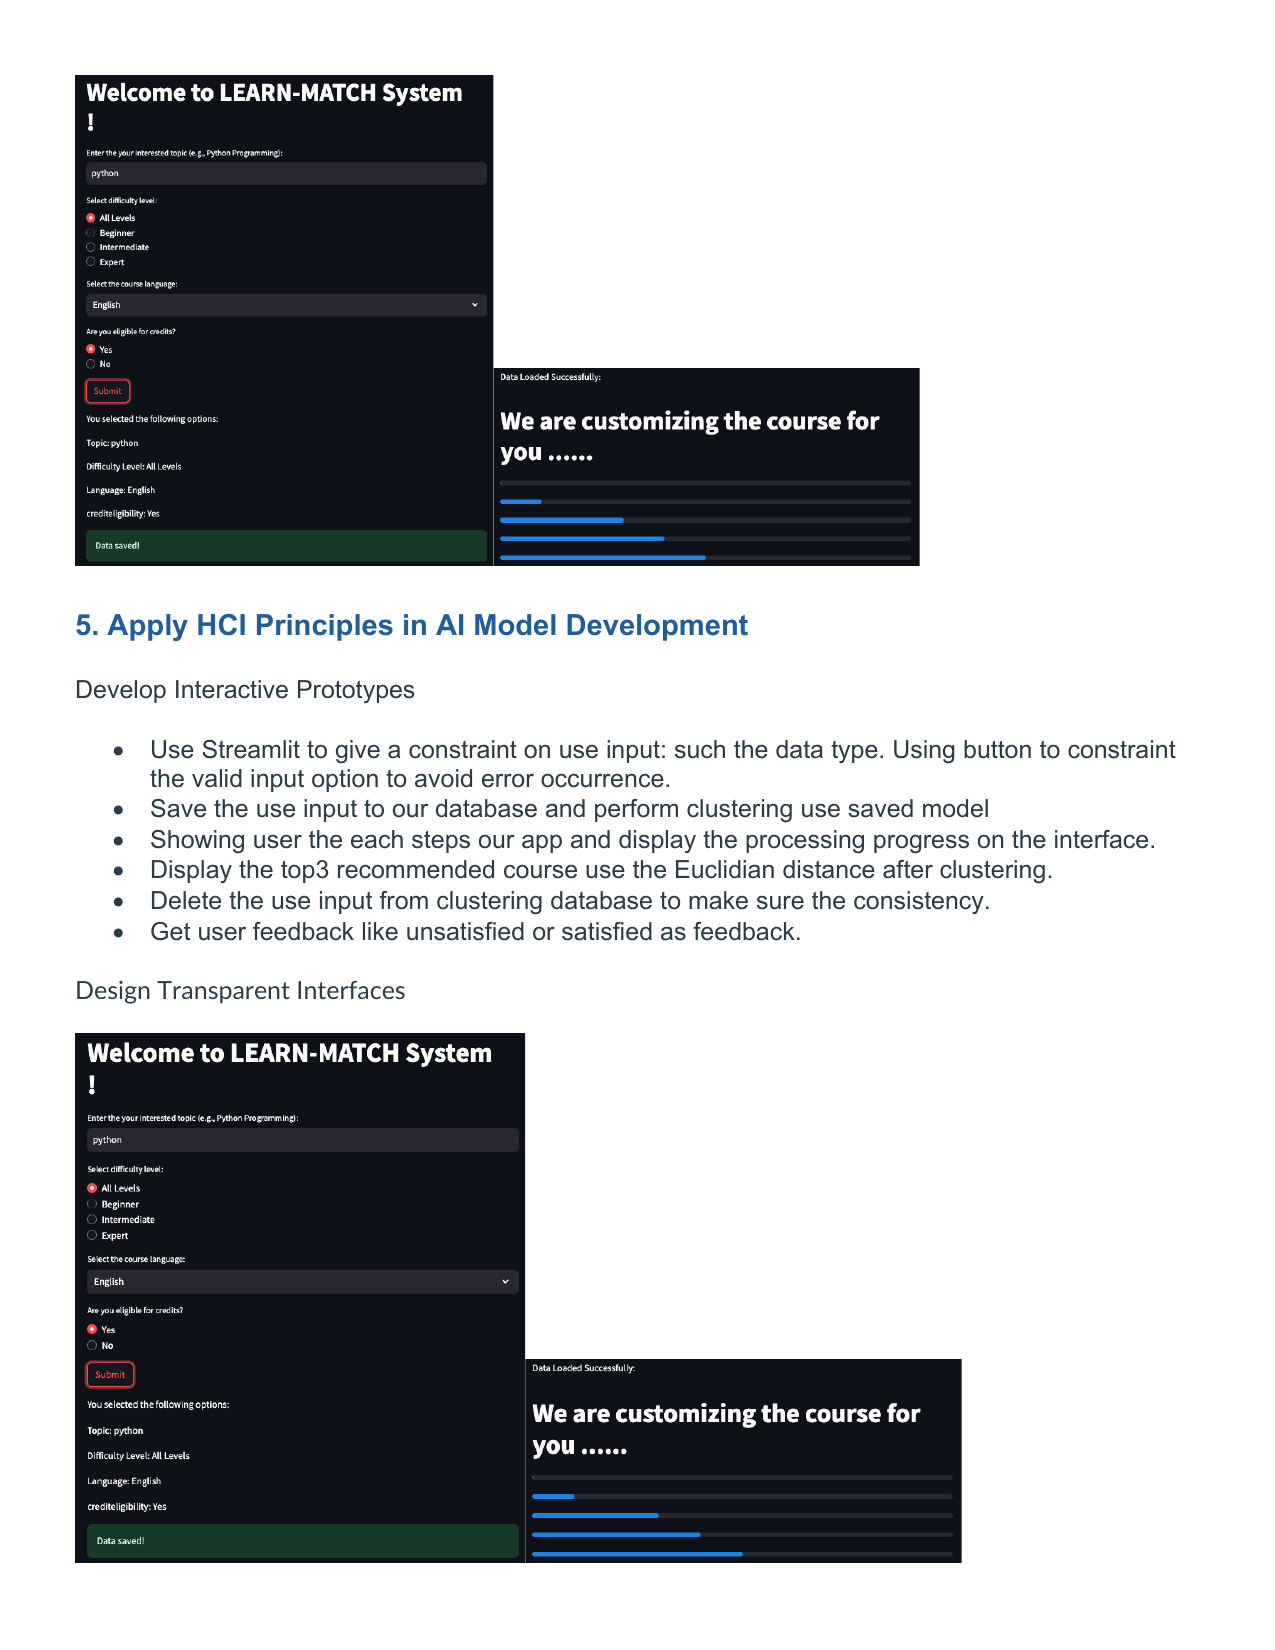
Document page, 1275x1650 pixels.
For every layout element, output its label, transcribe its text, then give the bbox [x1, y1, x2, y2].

text 5. Apply HCI Principles in AI Model Development [75, 607, 1200, 641]
list Display the top3 recommended course use the Euclidian distance after clustering. [112, 854, 1200, 884]
picture [75, 1033, 962, 1563]
text Develop Interactive Prototypes [75, 675, 1200, 704]
list Delete the use input from clustering database to make sure the consistency. [112, 884, 1200, 915]
text Design Transparent Interfaces [75, 975, 1200, 1005]
list Showing user the each steps our app and display the processing progress on the interface. [112, 823, 1200, 854]
list Use Streamlit to give a constraint on use input: such the data type. Using button to constraint the valid input option to avoid error occurrence. [112, 733, 1200, 792]
list Get user feedback like unsatisfied or satisfied as feedback. [112, 915, 1200, 946]
list Save the use input to our database and perform clustering use saved model [112, 792, 1200, 823]
picture [75, 75, 920, 566]
